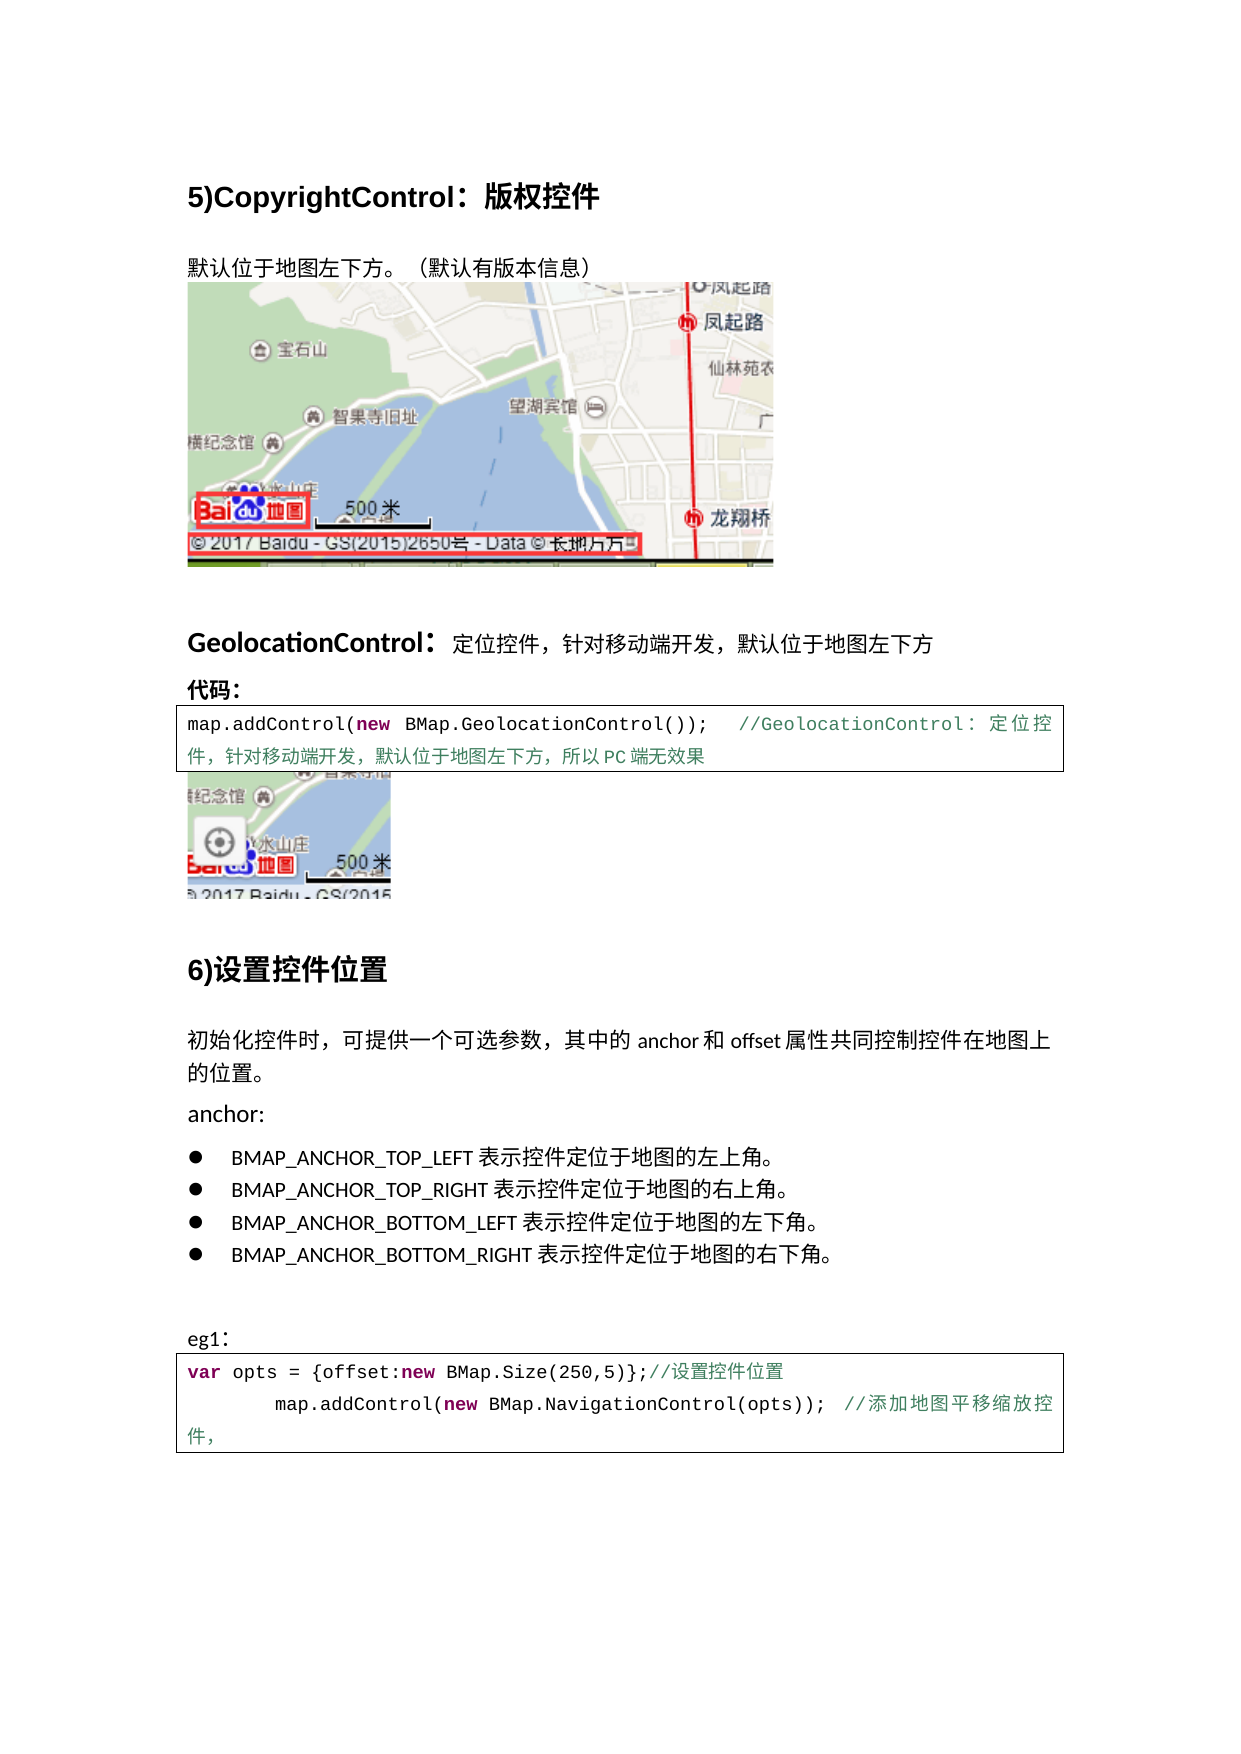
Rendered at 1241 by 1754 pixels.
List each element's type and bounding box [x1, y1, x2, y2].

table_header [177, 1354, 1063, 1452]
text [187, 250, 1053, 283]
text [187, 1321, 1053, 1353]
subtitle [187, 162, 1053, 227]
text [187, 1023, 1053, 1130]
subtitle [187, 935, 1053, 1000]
picture [187, 282, 774, 567]
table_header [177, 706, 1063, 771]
picture [187, 772, 391, 899]
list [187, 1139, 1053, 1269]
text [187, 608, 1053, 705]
